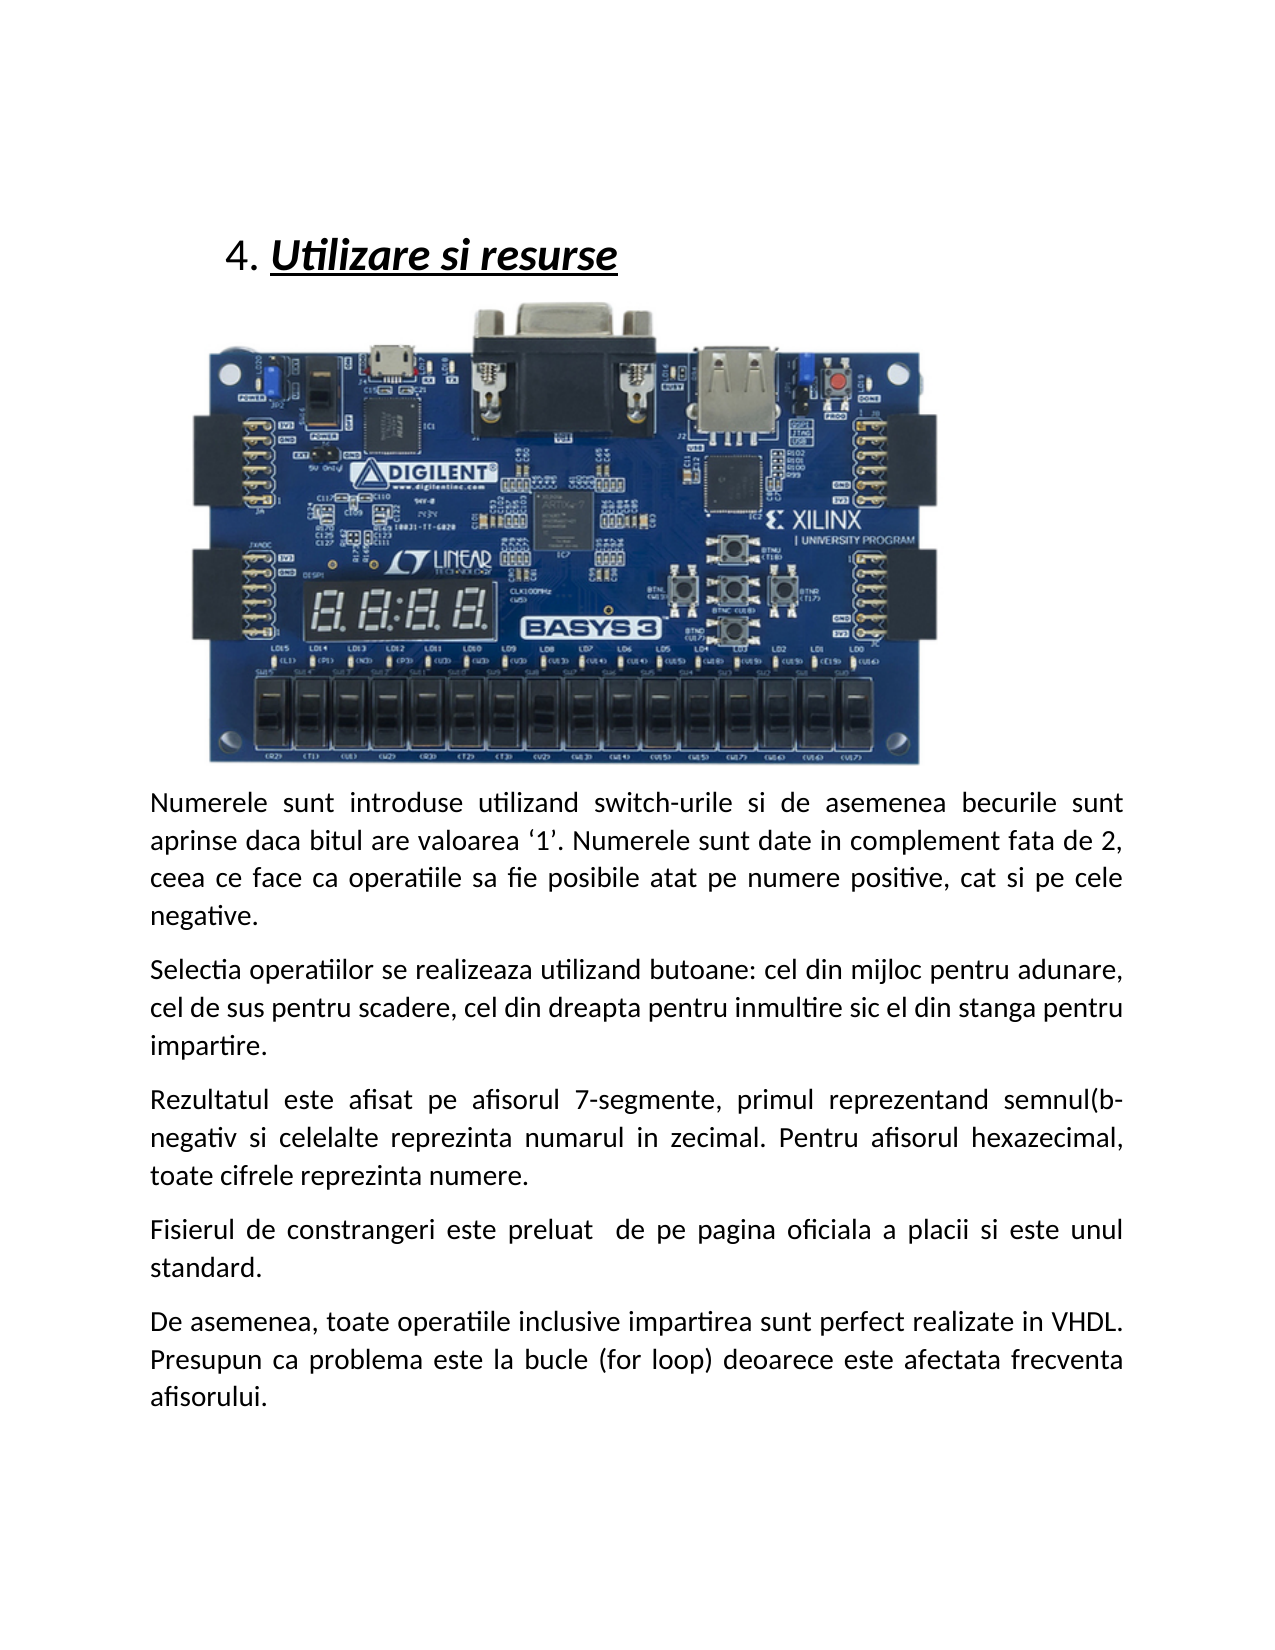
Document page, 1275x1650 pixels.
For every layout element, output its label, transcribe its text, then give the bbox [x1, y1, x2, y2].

text Fisierul de constrangeri este preluat de pe pagina oficiala a placii si este unul standard. [150, 1211, 1125, 1284]
text Rezultatul este afisat pe afisorul 7-segmente, primul reprezentand semnul(b-negativ si celelalte reprezinta numarul in zecimal. Pentru afisorul hexazecimal, toate cifrele reprezinta numere. [150, 1081, 1125, 1192]
text Selectia operatiilor se realizeaza utilizand butoane: cel din mijloc pentru adunare, cel de sus pentru scadere, cel din dreapta pentru inmultire sic el din stanga pentru impartire. [150, 951, 1125, 1062]
picture [150, 301, 978, 766]
text Numerele sunt introduse utilizand switch-urile si de asemenea becurile sunt aprinse daca bitul are valoarea ‘1’. Numerele sunt date in complement fata de 2, ceea ce face ca operatiile sa fie posibile atat pe numere positive, cat si pe cele negative. [150, 784, 1125, 933]
text 4. Utilizare si resurse [225, 226, 1125, 282]
text De asemenea, toate operatiile inclusive impartirea sunt perfect realizate in VHDL. Presupun ca problema este la bucle (for loop) deoarece este afectata frecventa afisorului. [150, 1303, 1125, 1414]
